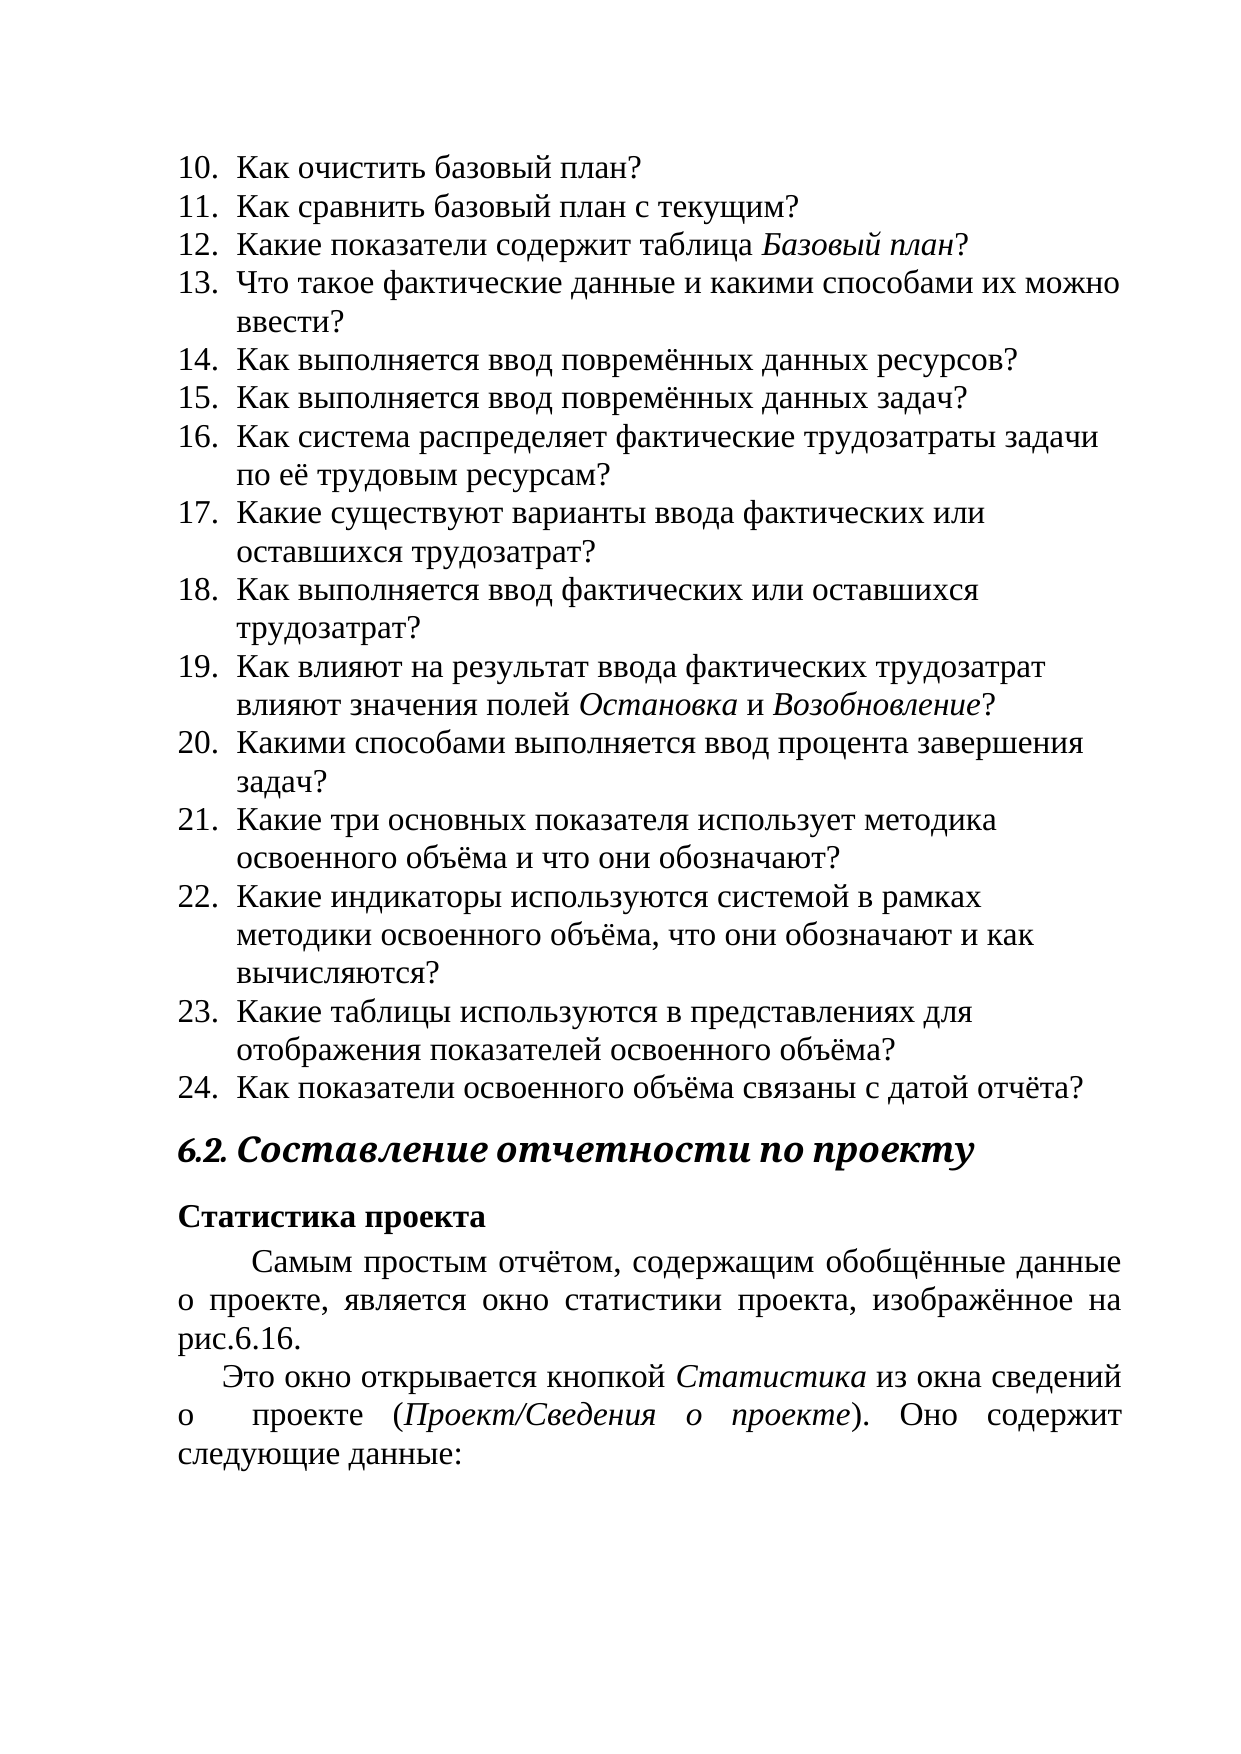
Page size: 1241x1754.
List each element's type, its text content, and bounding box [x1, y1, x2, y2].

list Какие существуют варианты ввода фактических или оставшихся трудозатрат? [177, 493, 1122, 569]
subtitle 6.2. Составление отчетности по проекту [177, 1131, 1122, 1172]
text Это окно открывается кнопкой Статистика из окна сведений о проекте (Проект/Сведения о проекте). Оно содержит следующие данные: [177, 1356, 1122, 1471]
list Как выполняется ввод повремённых данных ресурсов? [177, 339, 1122, 378]
list Как сравнить базовый план с текущим? [177, 186, 1122, 224]
subtitle Статистика проекта [177, 1197, 1122, 1235]
list Как выполняется ввод фактических или оставшихся трудозатрат? [177, 569, 1122, 646]
list Как показатели освоенного объёма связаны с датой отчёта? [177, 1068, 1122, 1106]
list Как очистить базовый план? [177, 148, 1122, 186]
list Как влияют на результат ввода фактических трудозатрат влияют значения полей Остановка и Возобновление? [177, 646, 1122, 723]
list Что такое фактические данные и какими способами их можно ввести? [177, 263, 1122, 339]
list Как система распределяет фактические трудозатраты задачи по её трудовым ресурсам? [177, 416, 1122, 493]
list Какими способами выполняется ввод процента завершения задач? [177, 723, 1122, 799]
list Как выполняется ввод повремённых данных задач? [177, 378, 1122, 416]
list Какие индикаторы используются системой в рамках методики освоенного объёма, что они обозначают и как вычисляются? [177, 876, 1122, 991]
text Самым простым отчётом, содержащим обобщённые данные о проекте, является окно статистики проекта, изображённое на рис.6.16. [177, 1241, 1122, 1356]
list Какие показатели содержит таблица Базовый план? [177, 224, 1122, 263]
list Какие таблицы используются в представлениях для отображения показателей освоенного объёма? [177, 991, 1122, 1068]
list Какие три основных показателя использует методика освоенного объёма и что они обозначают? [177, 799, 1122, 876]
